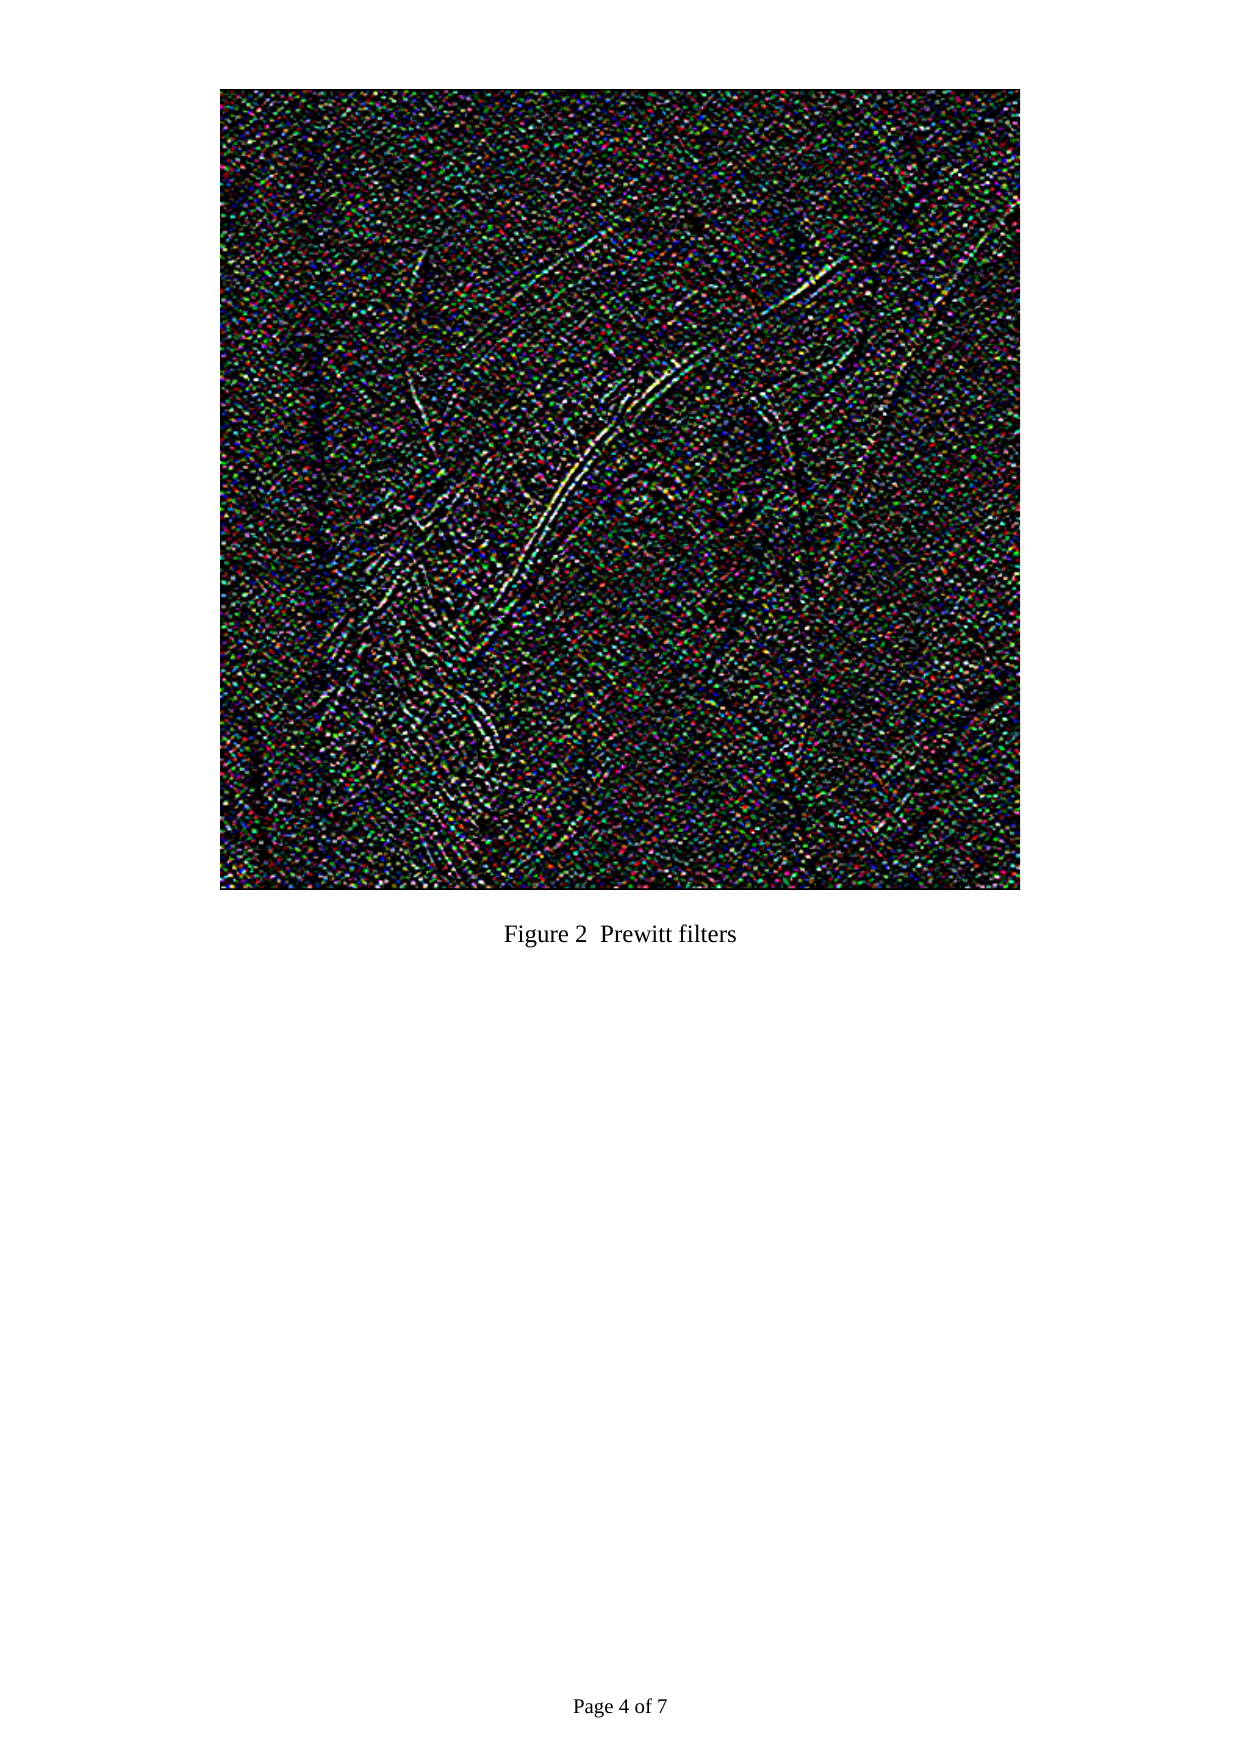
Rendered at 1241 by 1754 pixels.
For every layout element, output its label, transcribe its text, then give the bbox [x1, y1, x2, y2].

text Figure 2 Prewitt filters [75, 914, 1165, 952]
picture [220, 89, 1021, 890]
